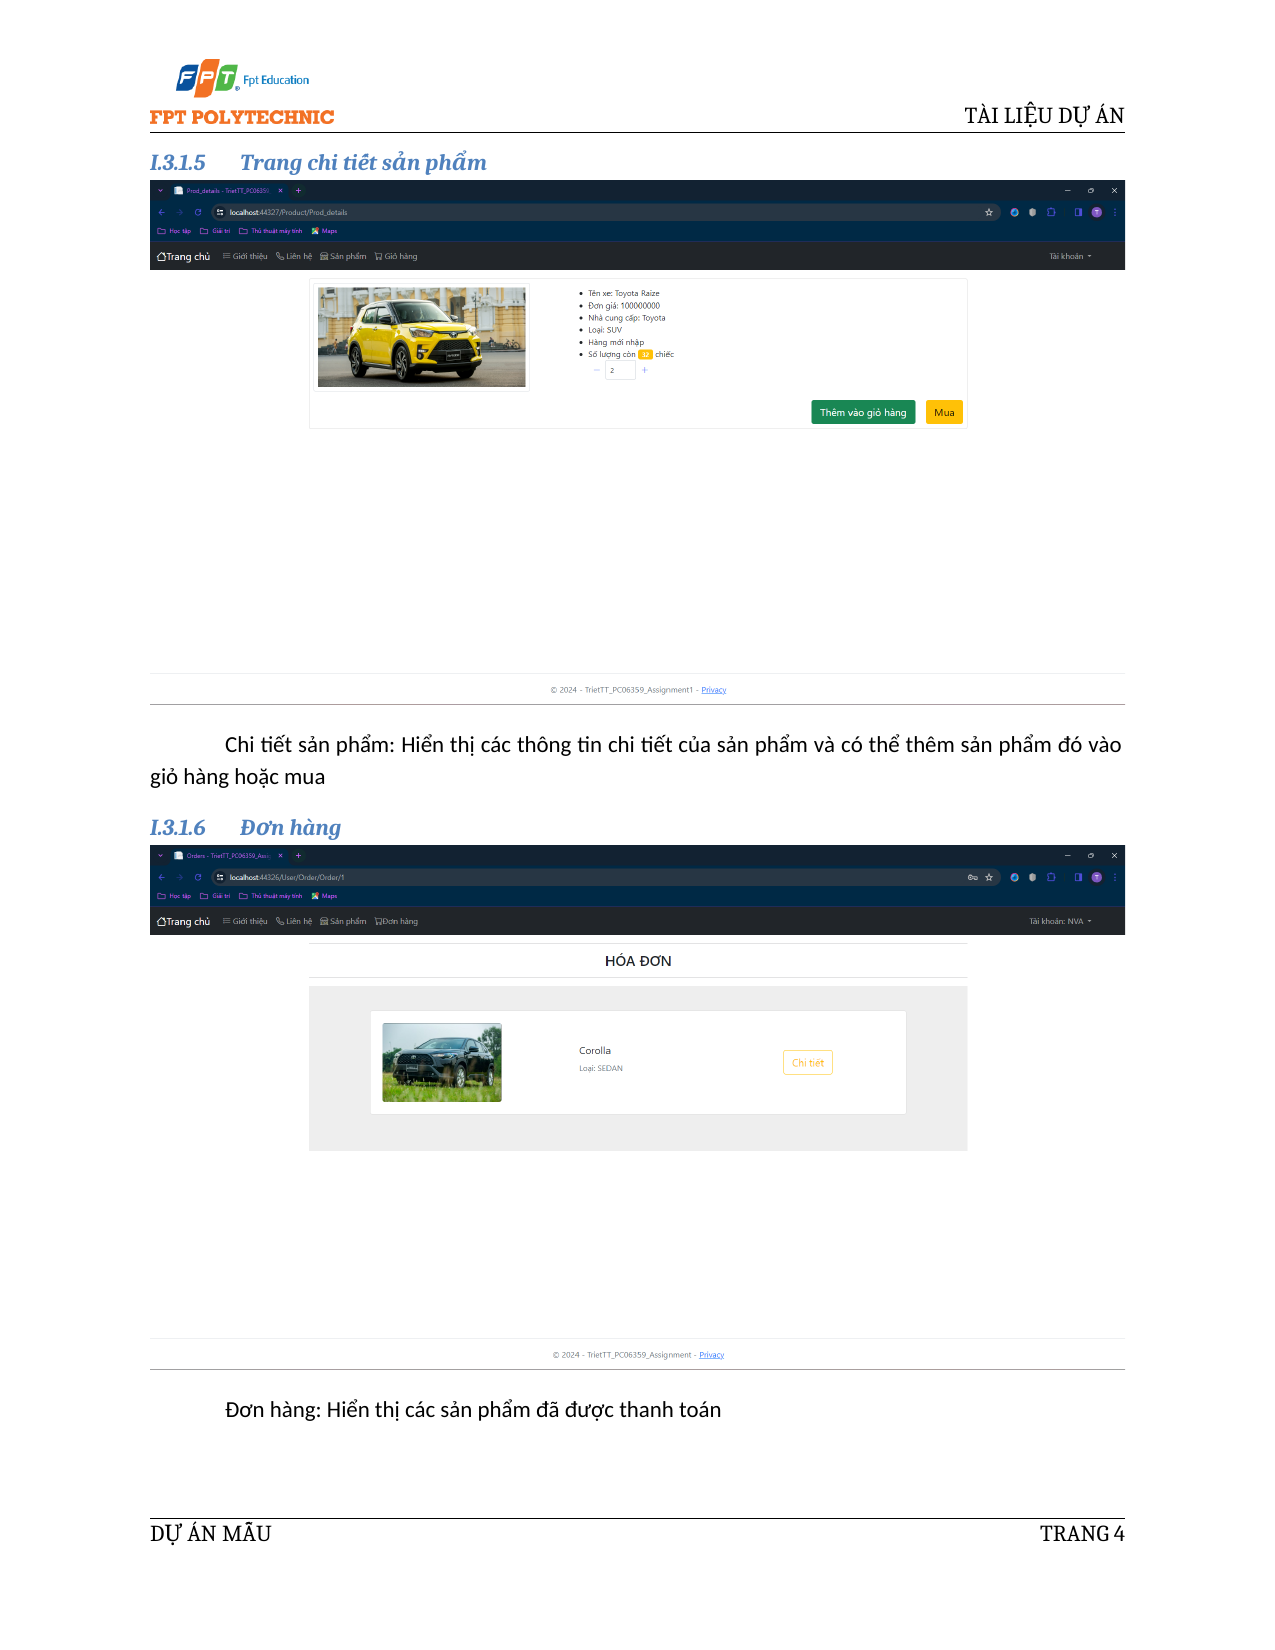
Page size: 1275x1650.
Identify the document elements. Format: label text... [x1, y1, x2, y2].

picture [150, 180, 1125, 705]
text Chi tiết sản phẩm: Hiển thị các thông tin chi tiết của sản phẩm và có thể thêm sản phẩm đó vào giỏ hàng hoặc mua [150, 730, 1125, 790]
picture [150, 845, 1125, 1370]
picture [150, 59, 336, 124]
subtitle Đơn hàng [150, 815, 1125, 841]
subtitle Trang chi tiết sản phẩm [150, 150, 1125, 176]
text Đơn hàng: Hiển thị các sản phẩm đã được thanh toán [150, 1395, 1125, 1423]
